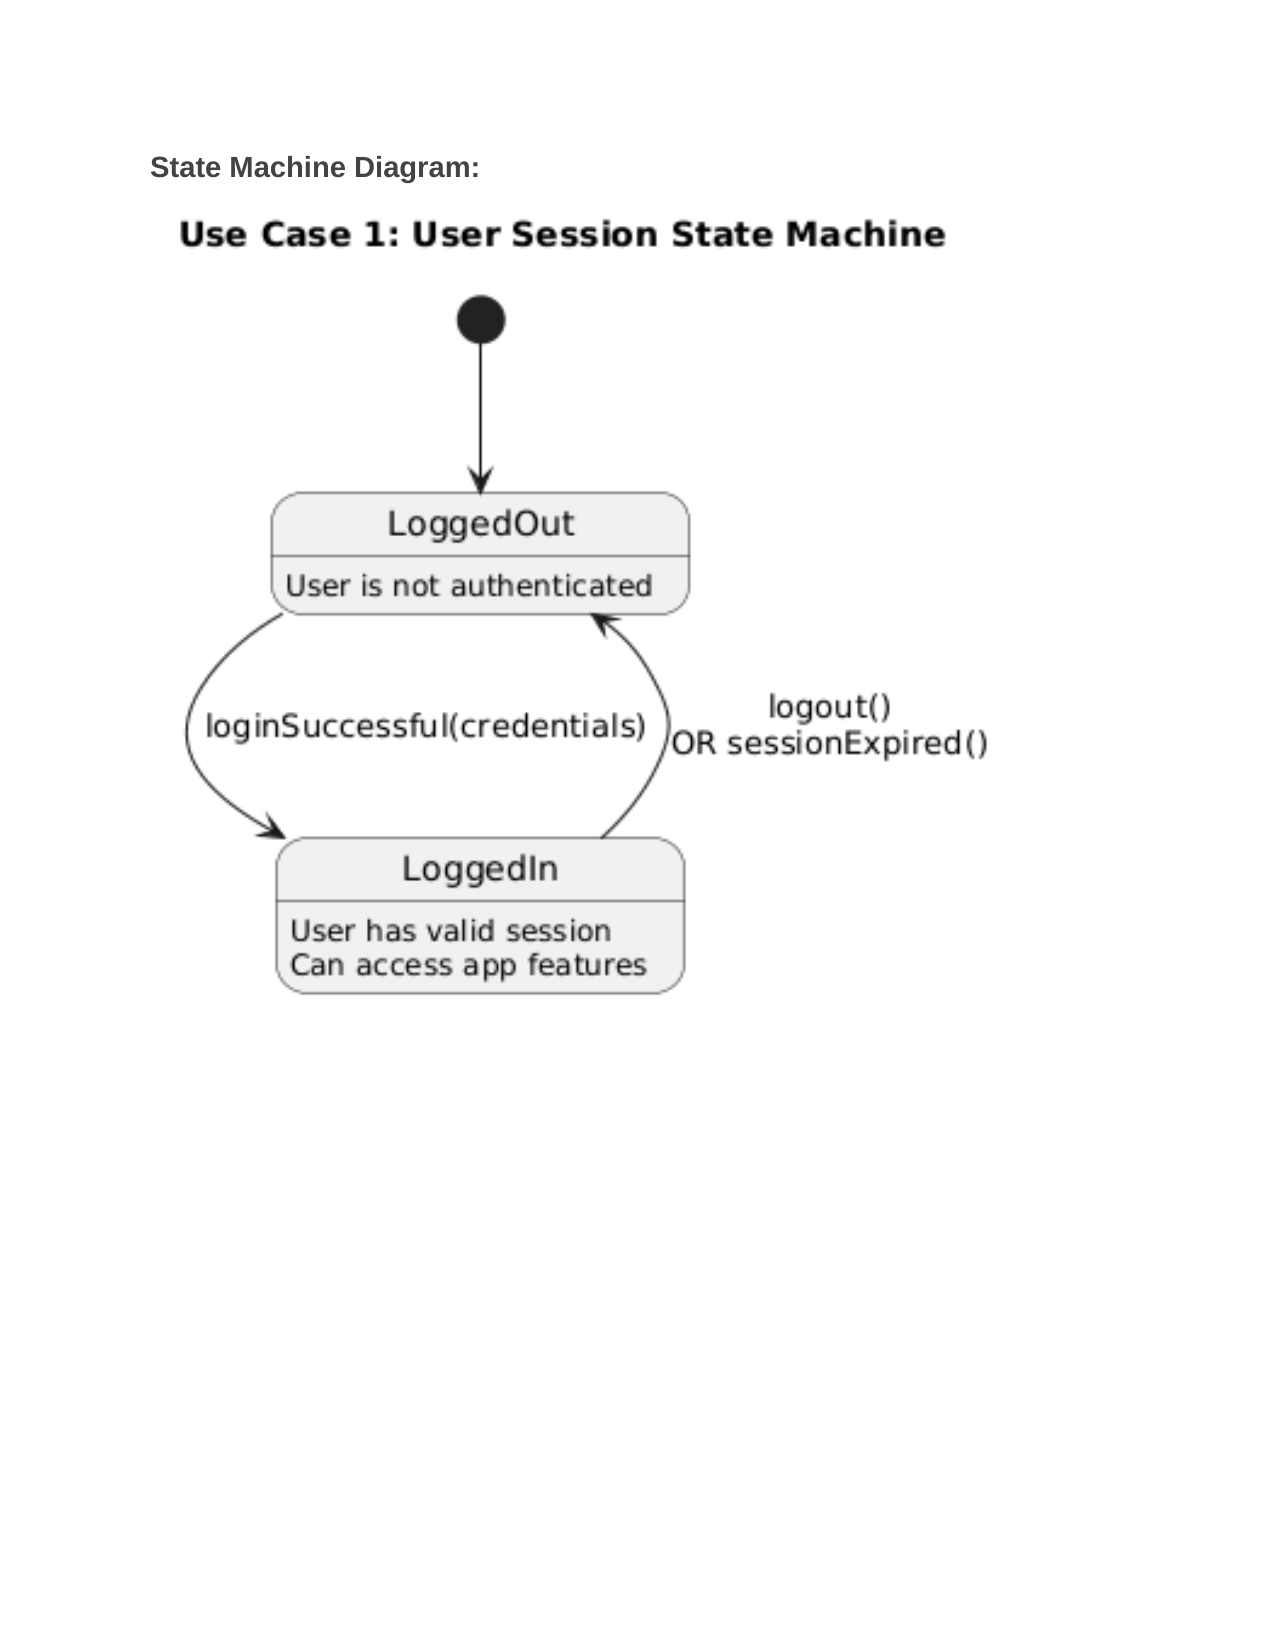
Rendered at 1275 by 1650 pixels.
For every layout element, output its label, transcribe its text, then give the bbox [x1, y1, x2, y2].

subtitle State Machine Diagram: [150, 150, 1125, 183]
picture [150, 191, 1004, 1005]
